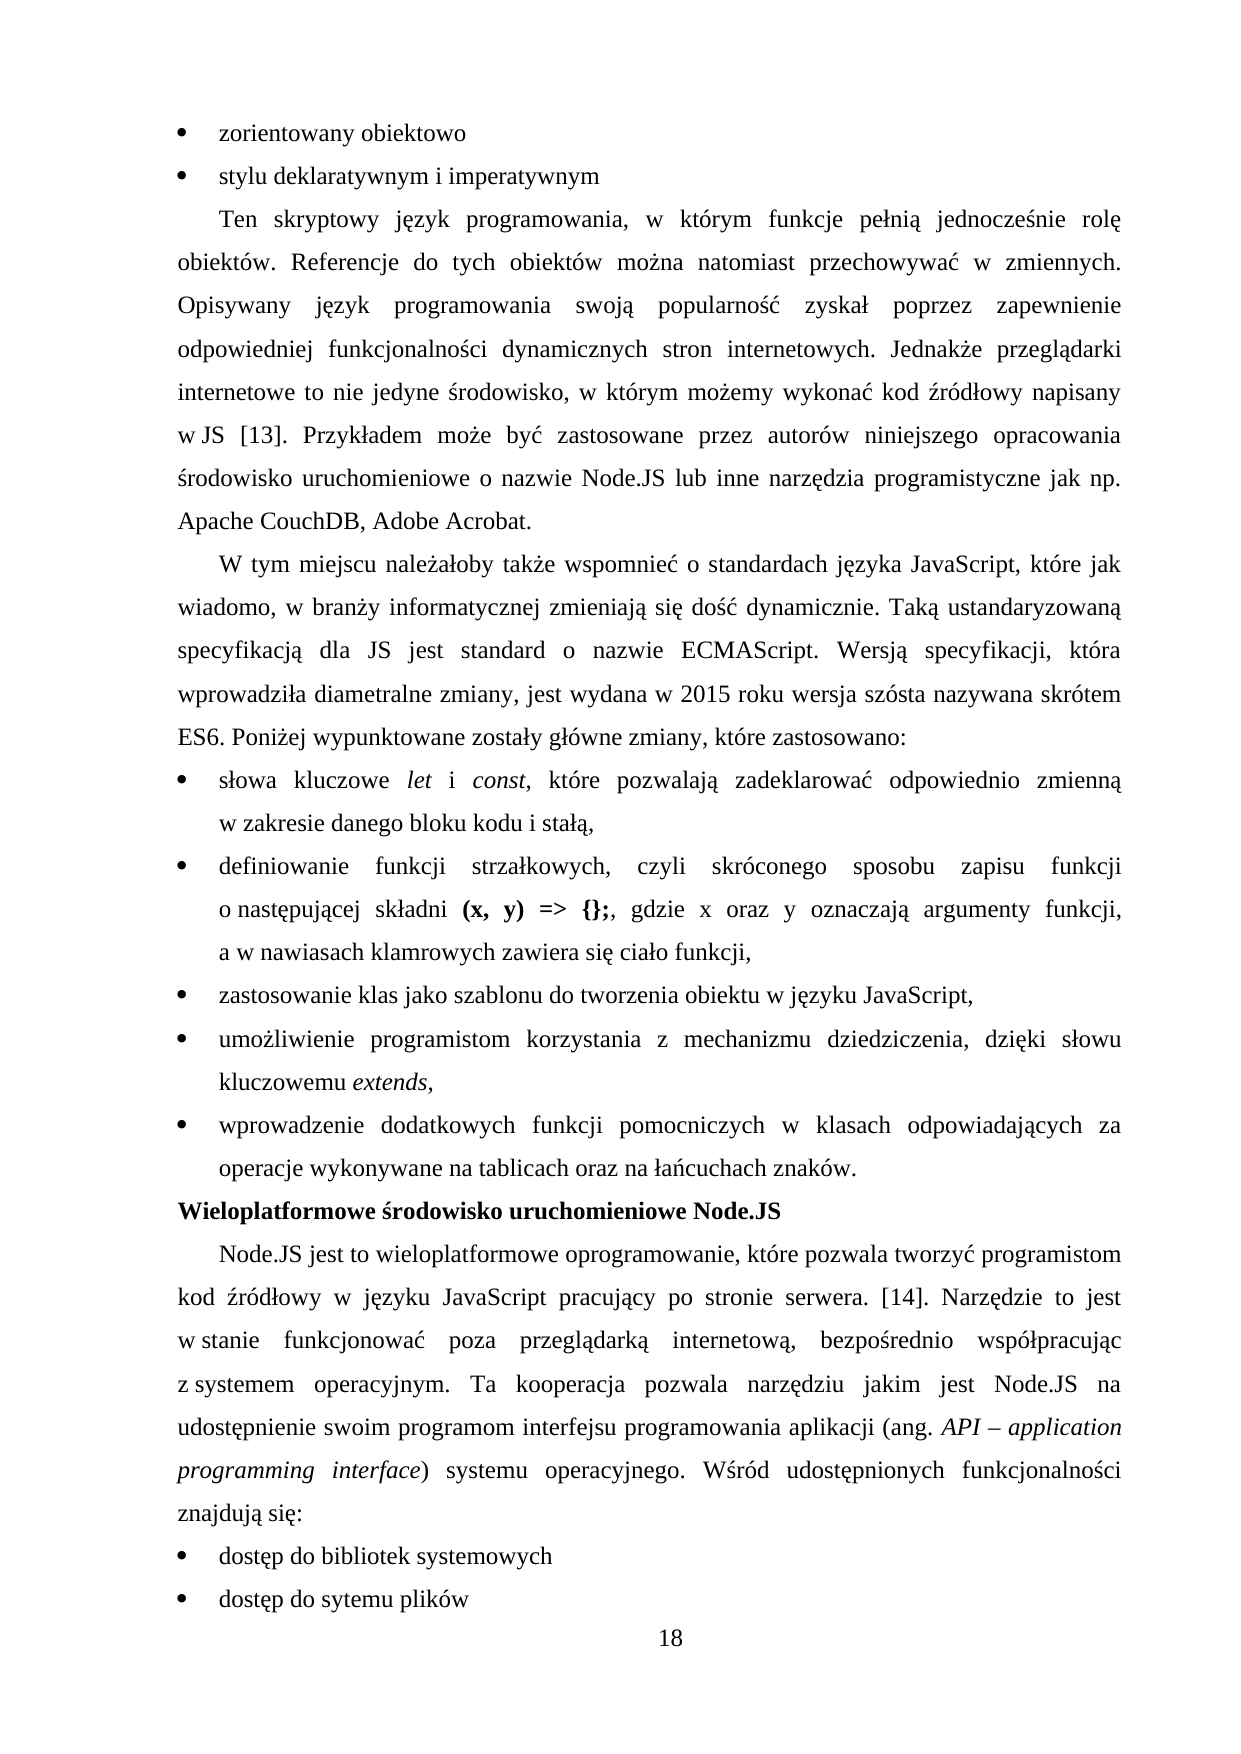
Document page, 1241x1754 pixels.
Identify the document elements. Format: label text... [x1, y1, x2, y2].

list stylu deklaratywnym i imperatywnym [177, 161, 1122, 190]
list słowa kluczowe let i const, które pozwalają zadeklarować odpowiednio zmienną w zakresie danego bloku kodu i stałą, [177, 765, 1122, 837]
list dostęp do sytemu plików [177, 1584, 1122, 1613]
list definiowanie funkcji strzałkowych, czyli skróconego sposobu zapisu funkcji o następującej składni (x, y) => {};, gdzie x oraz y oznaczają argumenty funkcji, a w nawiasach klamrowych zawiera się ciało funkcji, [177, 851, 1122, 966]
text W tym miejscu należałoby także wspomnieć o standardach języka JavaScript, które jak wiadomo, w branży informatycznej zmieniają się dość dynamicznie. Taką ustandaryzowaną specyfikacją dla JS jest standard o nazwie ECMAScript. Wersją specyfikacji, która wprowadziła diametralne zmiany, jest wydana w 2015 roku wersja szósta nazywana skrótem ES6. Poniżej wypunktowane zostały główne zmiany, które zastosowano: [177, 549, 1122, 751]
list dostęp do bibliotek systemowych [177, 1541, 1122, 1570]
list wprowadzenie dodatkowych funkcji pomocniczych w klasach odpowiadających za operacje wykonywane na tablicach oraz na łańcuchach znaków. [177, 1110, 1122, 1182]
list umożliwienie programistom korzystania z mechanizmu dziedziczenia, dzięki słowu kluczowemu extends, [177, 1024, 1122, 1096]
text Wieloplatformowe środowisko uruchomieniowe Node.JS [177, 1196, 1122, 1225]
text Node.JS jest to wieloplatformowe oprogramowanie, które pozwala tworzyć programistom kod źródłowy w języku JavaScript pracujący po stronie serwera. [14]. Narzędzie to jest w stanie funkcjonować poza przeglądarką internetową, bezpośrednio współpracując z systemem operacyjnym. Ta kooperacja pozwala narzędziu jakim jest Node.JS na udostępnienie swoim programom interfejsu programowania aplikacji (ang. API – application programming interface) systemu operacyjnego. Wśród udostępnionych funkcjonalności znajdują się: [177, 1239, 1122, 1527]
list zorientowany obiektowo [177, 118, 1122, 147]
text Ten skryptowy język programowania, w którym funkcje pełnią jednocześnie rolę obiektów. Referencje do tych obiektów można natomiast przechowywać w zmiennych. Opisywany język programowania swoją popularność zyskał poprzez zapewnienie odpowiedniej funkcjonalności dynamicznych stron internetowych. Jednakże przeglądarki internetowe to nie jedyne środowisko, w którym możemy wykonać kod źródłowy napisany w JS [13]. Przykładem może być zastosowane przez autorów niniejszego opracowania środowisko uruchomieniowe o nazwie Node.JS lub inne narzędzia programistyczne jak np. Apache CouchDB, Adobe Acrobat. [177, 204, 1122, 535]
list zastosowanie klas jako szablonu do tworzenia obiektu w języku JavaScript, [177, 981, 1122, 1009]
